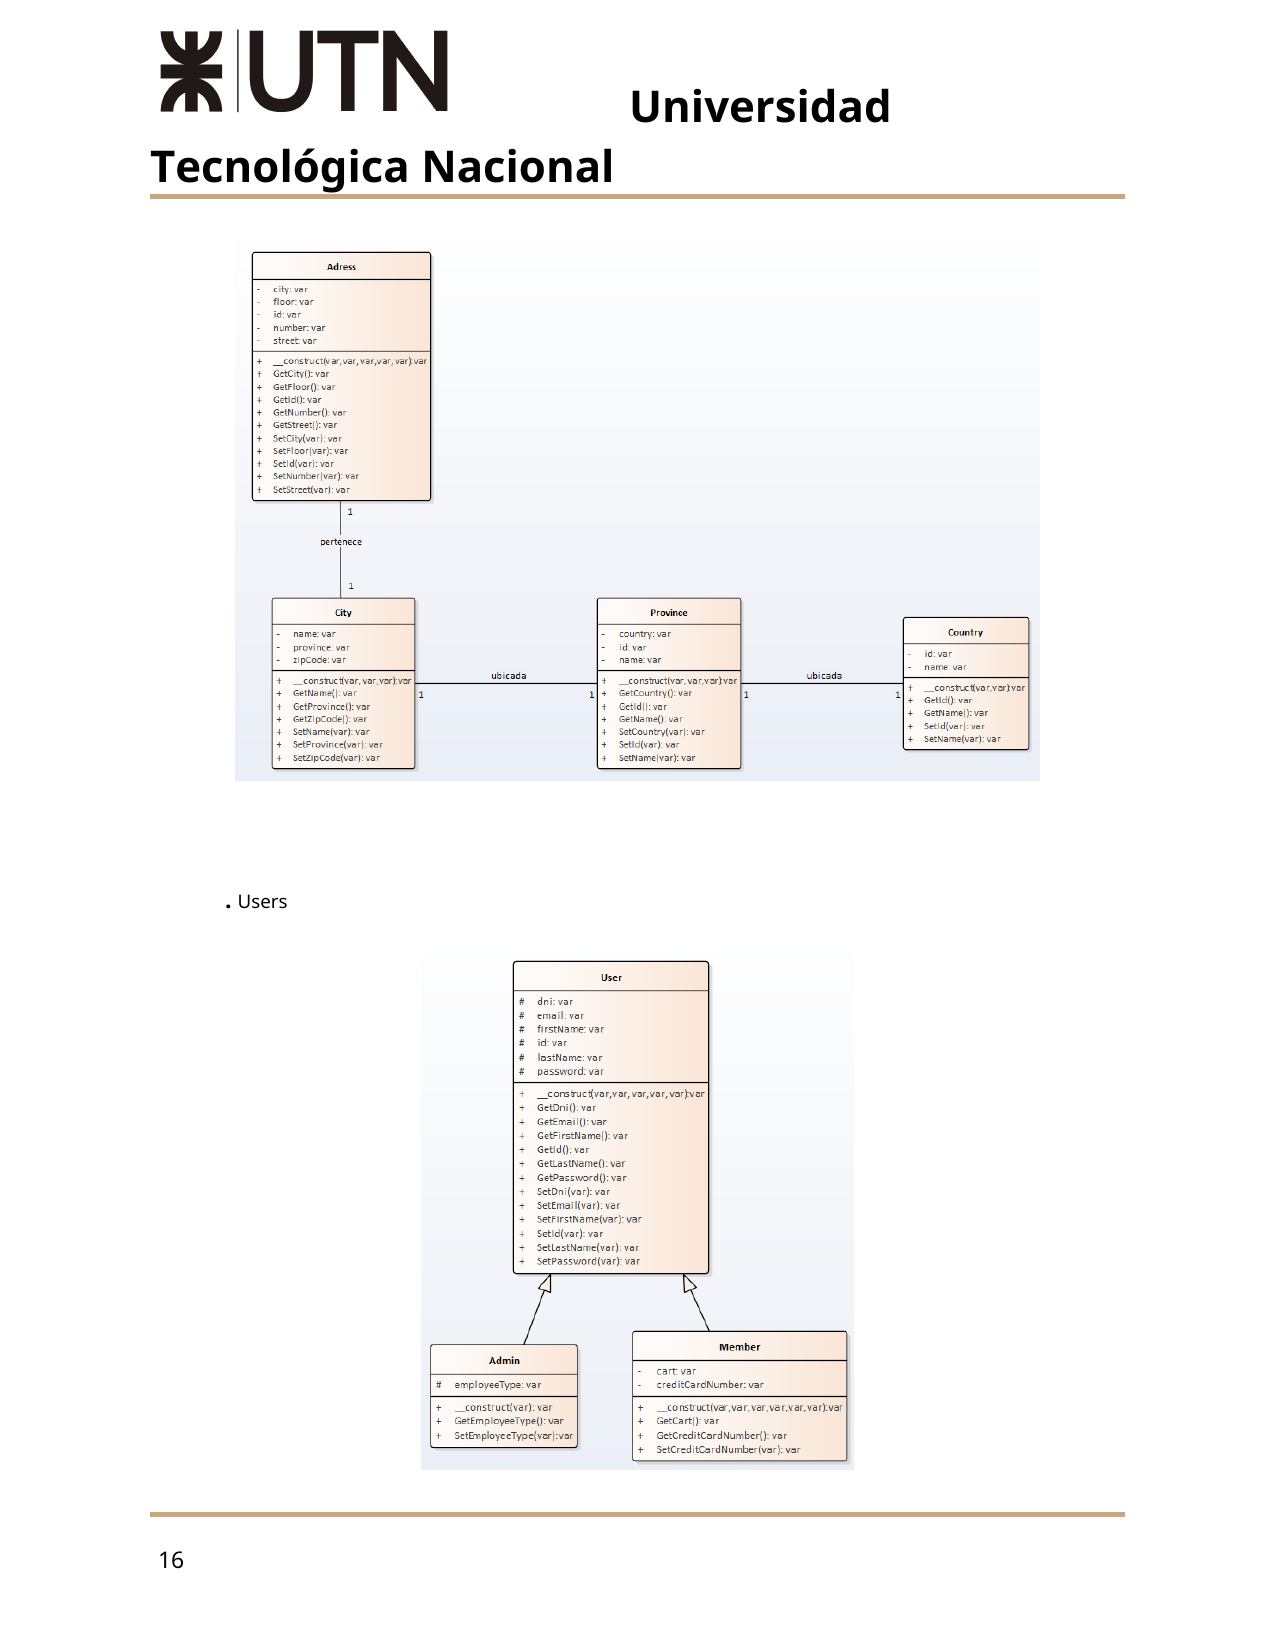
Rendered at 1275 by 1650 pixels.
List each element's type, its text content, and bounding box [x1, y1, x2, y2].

picture [420, 952, 855, 1470]
picture [150, 1512, 1125, 1517]
picture [234, 239, 1041, 781]
picture [150, 20, 629, 123]
picture [150, 194, 1125, 199]
text . Users [150, 884, 1125, 916]
